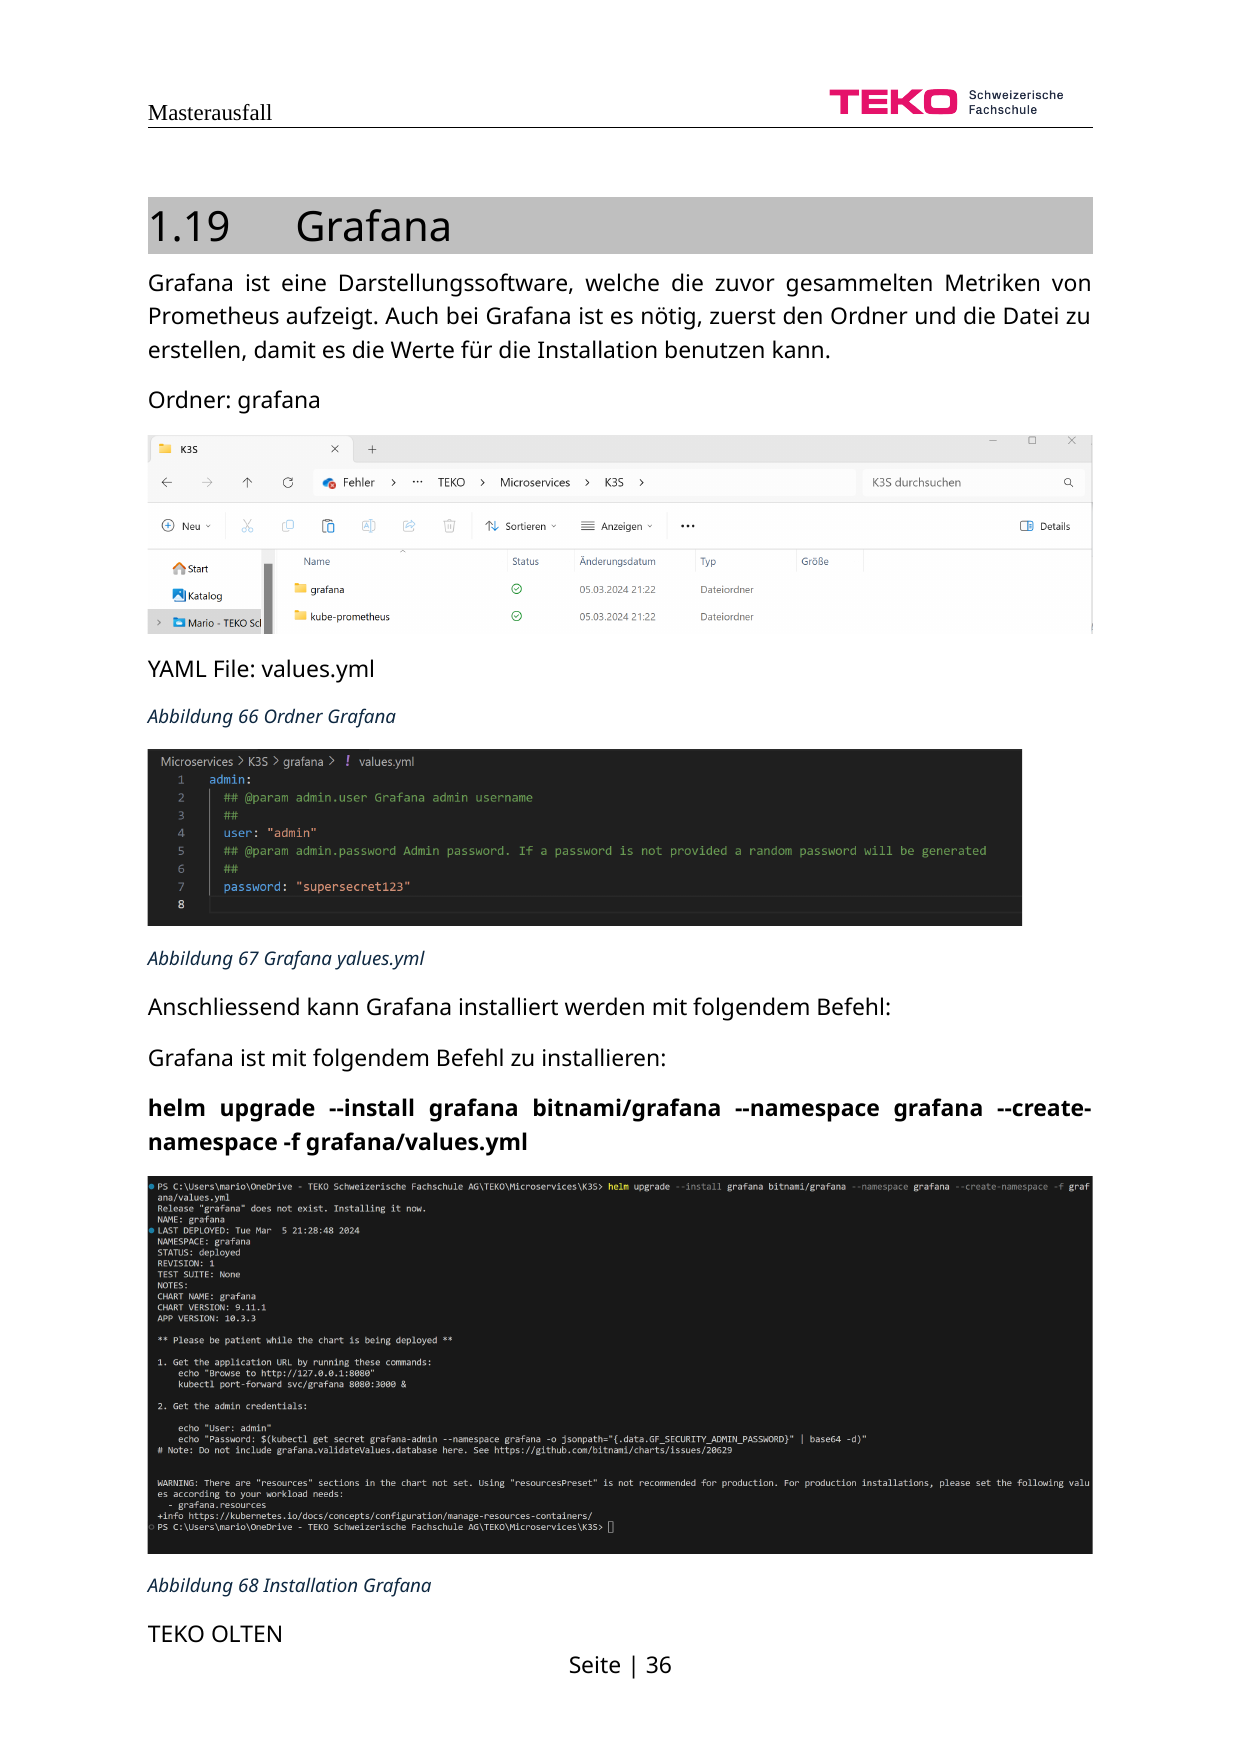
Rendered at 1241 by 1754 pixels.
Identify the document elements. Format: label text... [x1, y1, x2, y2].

text YAML File: values.yml [148, 652, 1093, 684]
text Ordner: grafana [148, 384, 1093, 416]
picture [147, 749, 1023, 926]
text Anschliessend kann Grafana installiert werden mit folgendem Befehl: [148, 991, 1093, 1022]
picture [147, 1176, 1093, 1554]
text helm upgrade --install grafana bitnami/grafana --namespace grafana --create-namespace -f grafana/values.yml [148, 1092, 1093, 1157]
picture [805, 61, 1097, 139]
text Abbildung 66 Ordner Grafana [148, 703, 1093, 728]
text Abbildung 68 Installation Grafana [148, 1572, 1093, 1598]
picture [147, 435, 1093, 634]
text Grafana ist eine Darstellungssoftware, welche die zuvor gesammelten Metriken von Prometheus aufzeigt. Auch bei Grafana ist es nötig, zuerst den Ordner und die Datei zu erstellen, damit es die Werte für die Installation benutzen kann. [148, 267, 1093, 365]
text Grafana ist mit folgendem Befehl zu installieren: [148, 1042, 1093, 1073]
text Abbildung 67 Grafana yalues.yml [148, 945, 1093, 970]
subtitle Grafana [148, 197, 1093, 254]
